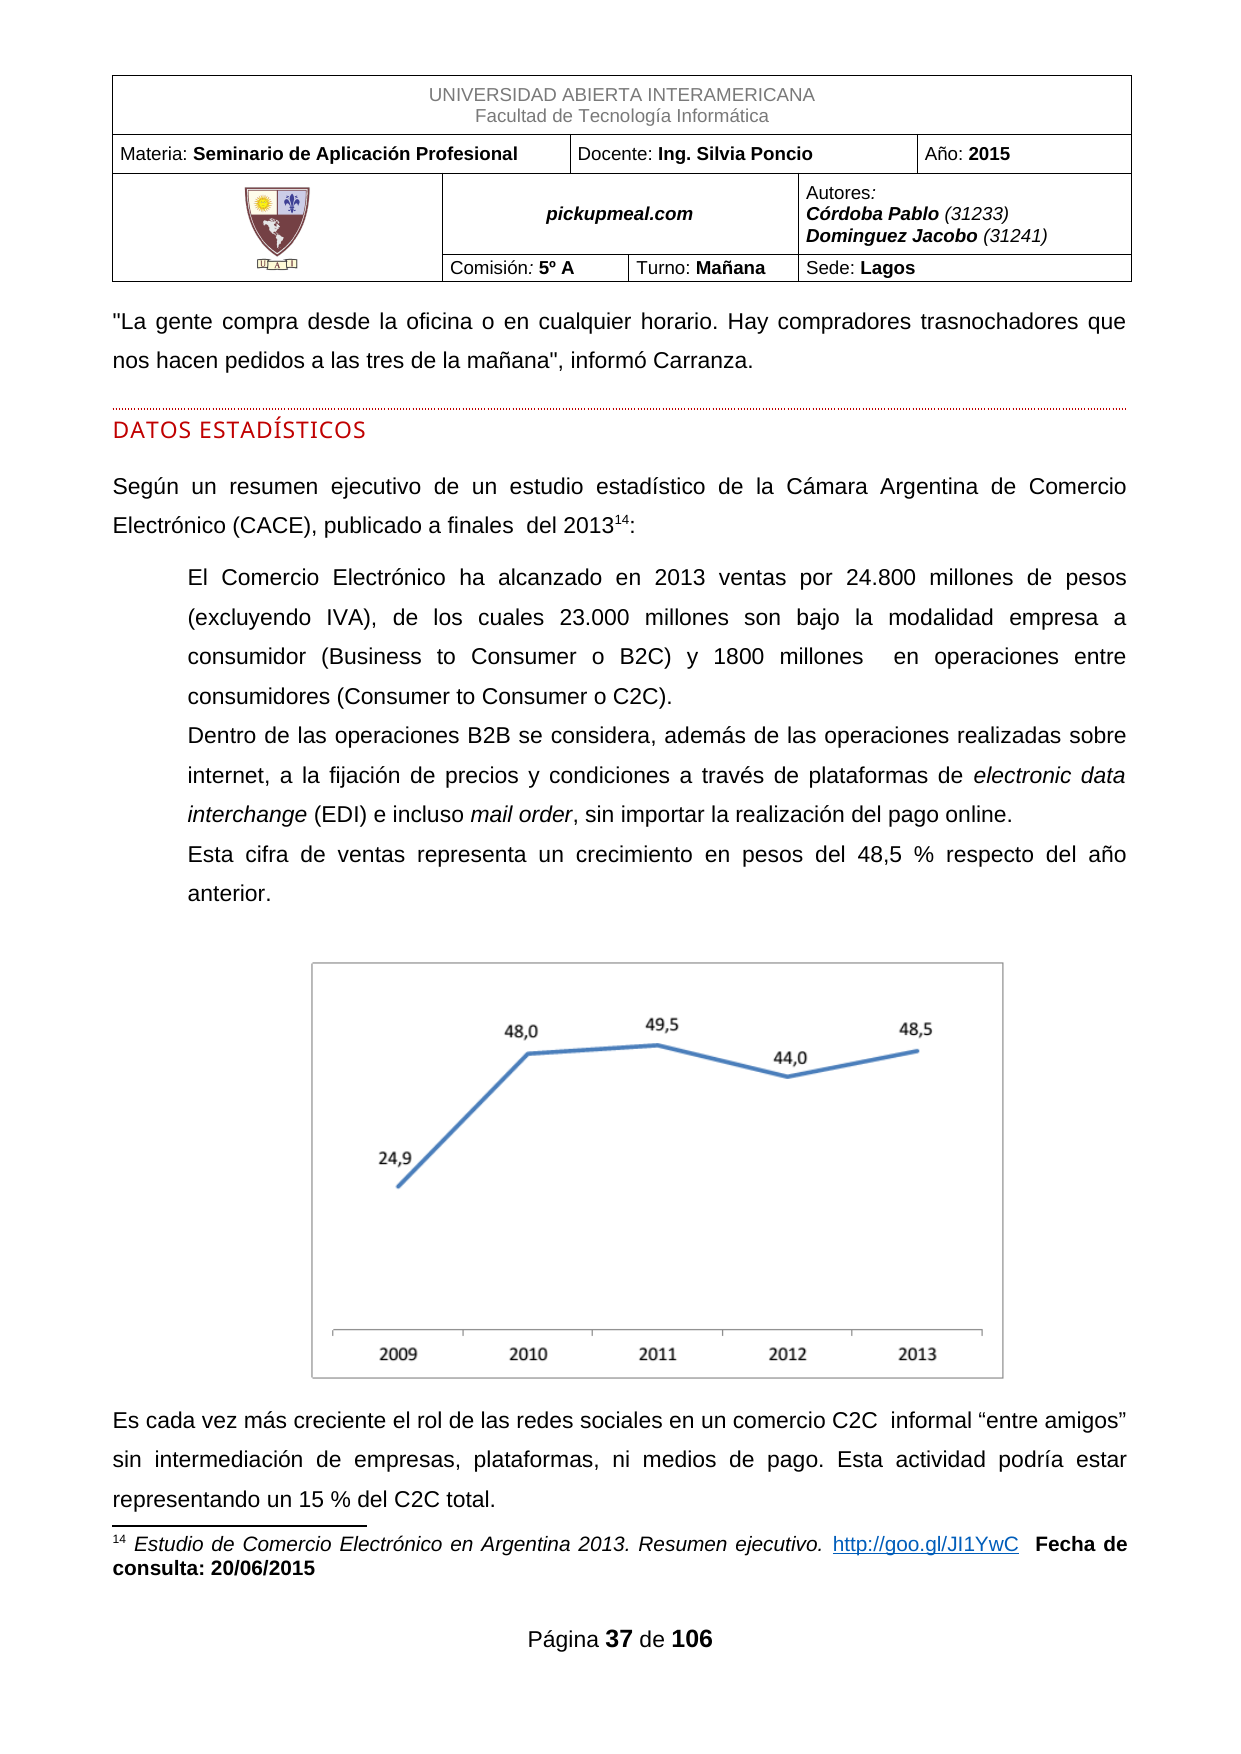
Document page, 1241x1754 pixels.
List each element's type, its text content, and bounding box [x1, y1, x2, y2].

picture [308, 959, 1007, 1381]
text "La gente compra desde la oficina o en cualquier horario. Hay compradores trasnochadores que nos hacen pedidos a las tres de la mañana", informó Carranza. [112, 308, 1128, 374]
text Según un resumen ejecutivo de un estudio estadístico de la Cámara Argentina de Comercio Electrónico (CACE), publicado a finales del 2013: [112, 473, 1128, 539]
picture [230, 182, 325, 273]
text Es cada vez más creciente el rol de las redes sociales en un comercio C2C informal “entre amigos” sin intermediación de empresas, plataformas, ni medios de pago. Esta actividad podría estar representando un 15 % del C2C total. [112, 1407, 1128, 1512]
list Esta cifra de ventas representa un crecimiento en pesos del 48,5 % respecto del año anterior. [187, 841, 1128, 907]
list Dentro de las operaciones B2B se considera, además de las operaciones realizadas sobre internet, a la fijación de precios y condiciones a través de plataformas de electronic data interchange (EDI) e incluso mail order, sin importar la realización del pago online. [187, 722, 1128, 828]
list El Comercio Electrónico ha alcanzado en 2013 ventas por 24.800 millones de pesos (excluyendo IVA), de los cuales 23.000 millones son bajo la modalidad empresa a consumidor (Business to Consumer o B2C) y 1800 millones en operaciones entre consumidores (Consumer to Consumer o C2C). [187, 564, 1128, 709]
subtitle Datos estadísticos [112, 408, 1128, 445]
